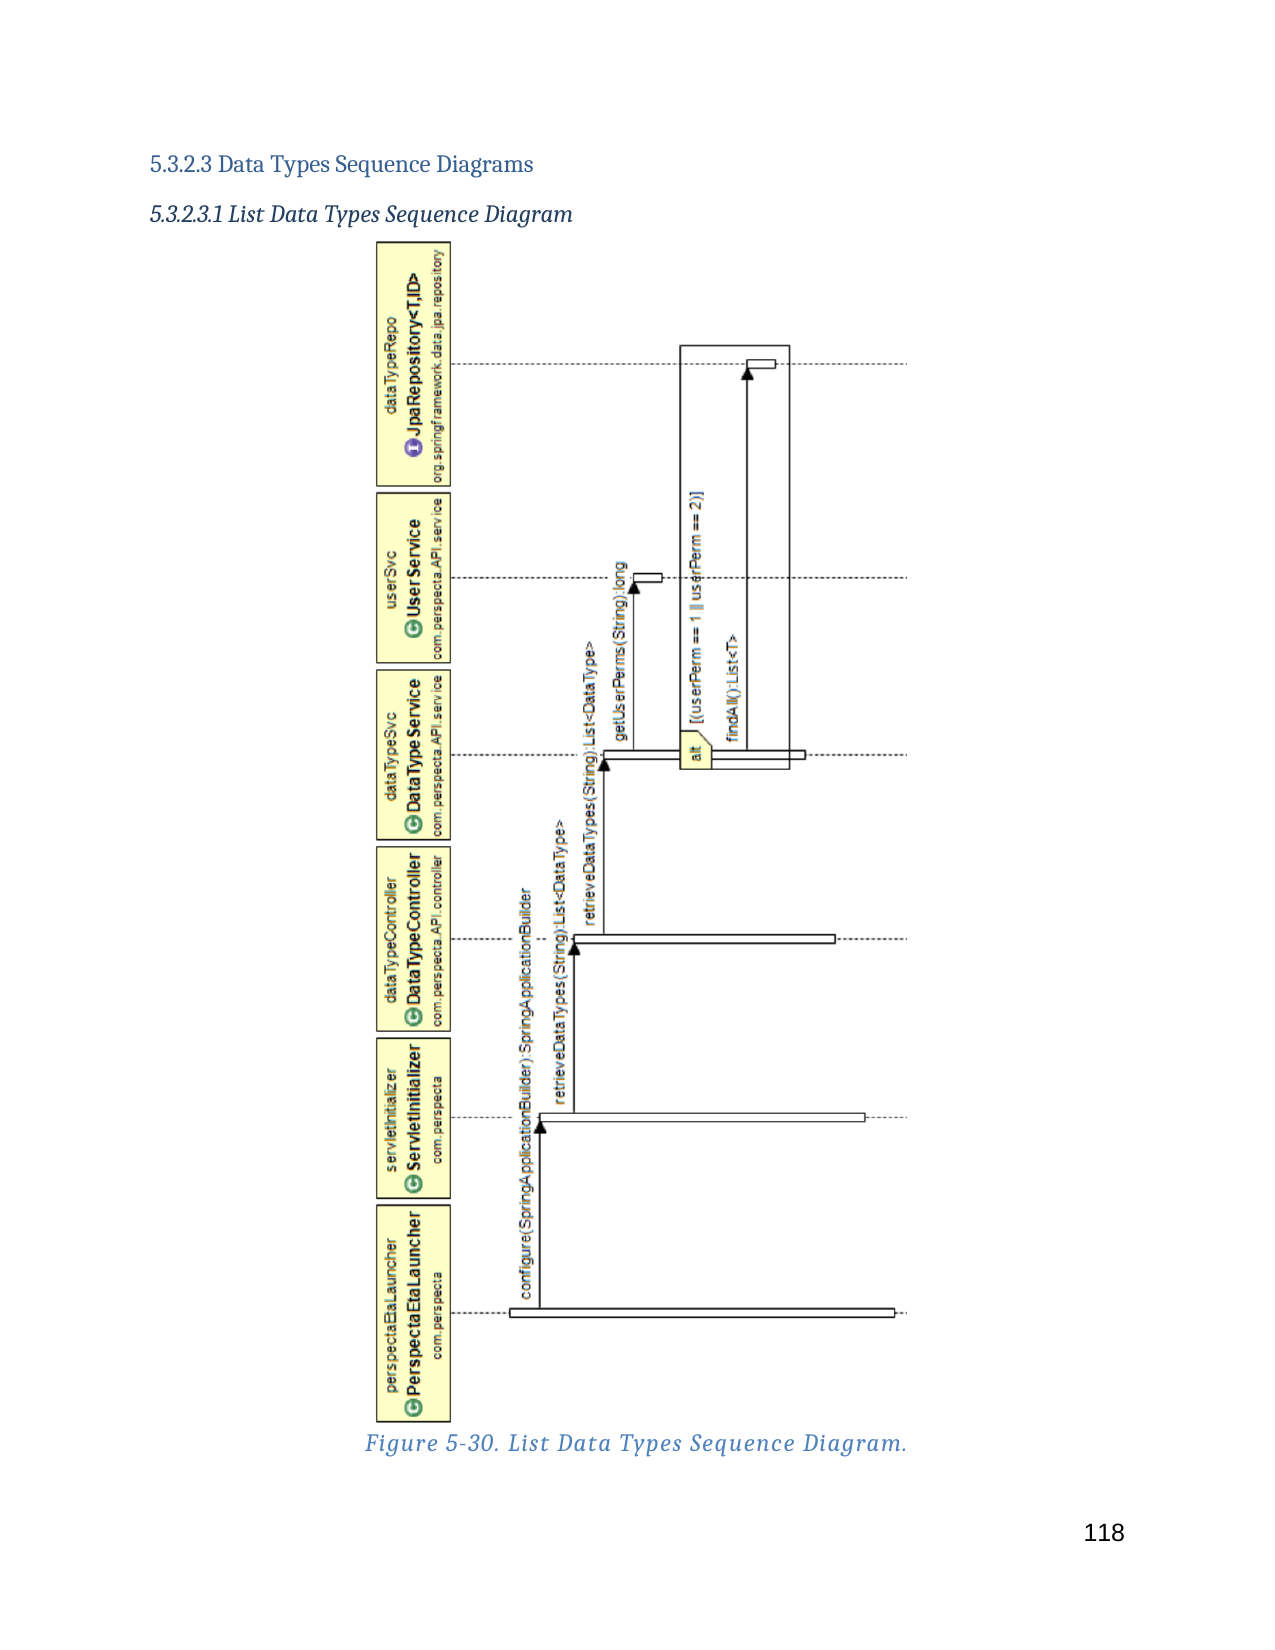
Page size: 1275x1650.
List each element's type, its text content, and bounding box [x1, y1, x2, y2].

subtitle 5.3.2.3.1 List Data Types Sequence Diagram [150, 199, 1125, 228]
subtitle 5.3.2.3 Data Types Sequence Diagrams [150, 150, 1125, 179]
picture [369, 230, 907, 1428]
table_cell Figure 5-30. List Data Types Sequence Diagram. [150, 1429, 1125, 1457]
table_header [150, 228, 1125, 1428]
